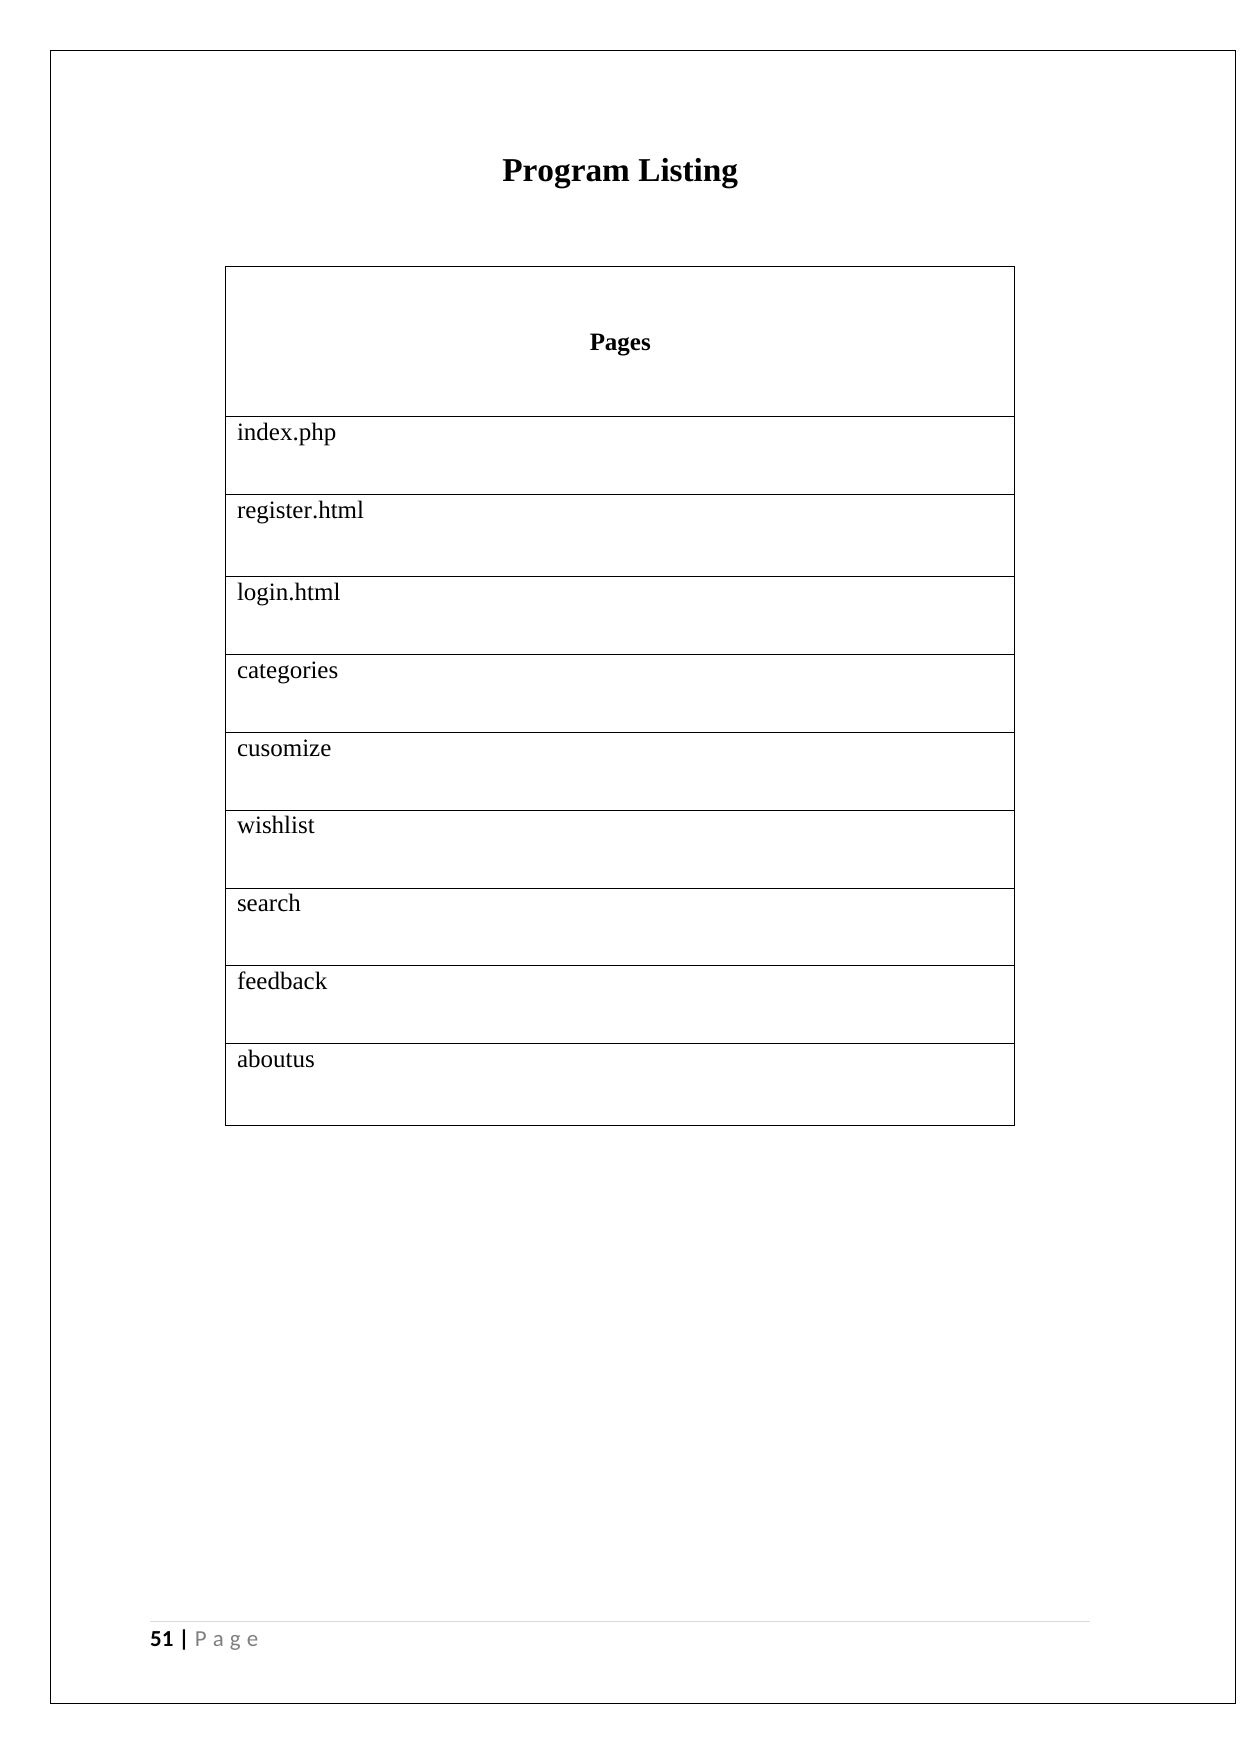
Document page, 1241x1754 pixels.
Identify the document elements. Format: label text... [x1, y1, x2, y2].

table_cell cusomize [226, 733, 1014, 809]
table_cell categories [226, 655, 1014, 732]
table_cell index.php [226, 417, 1014, 494]
table_cell search [226, 889, 1014, 965]
table_cell aboutus [226, 1044, 1014, 1125]
table_cell login.html [226, 577, 1014, 654]
table_cell register.html [226, 495, 1014, 576]
table_header Pages [226, 267, 1014, 416]
table_cell wishlist [226, 811, 1014, 887]
text Program Listing [150, 150, 1090, 188]
table_cell feedback [226, 966, 1014, 1043]
